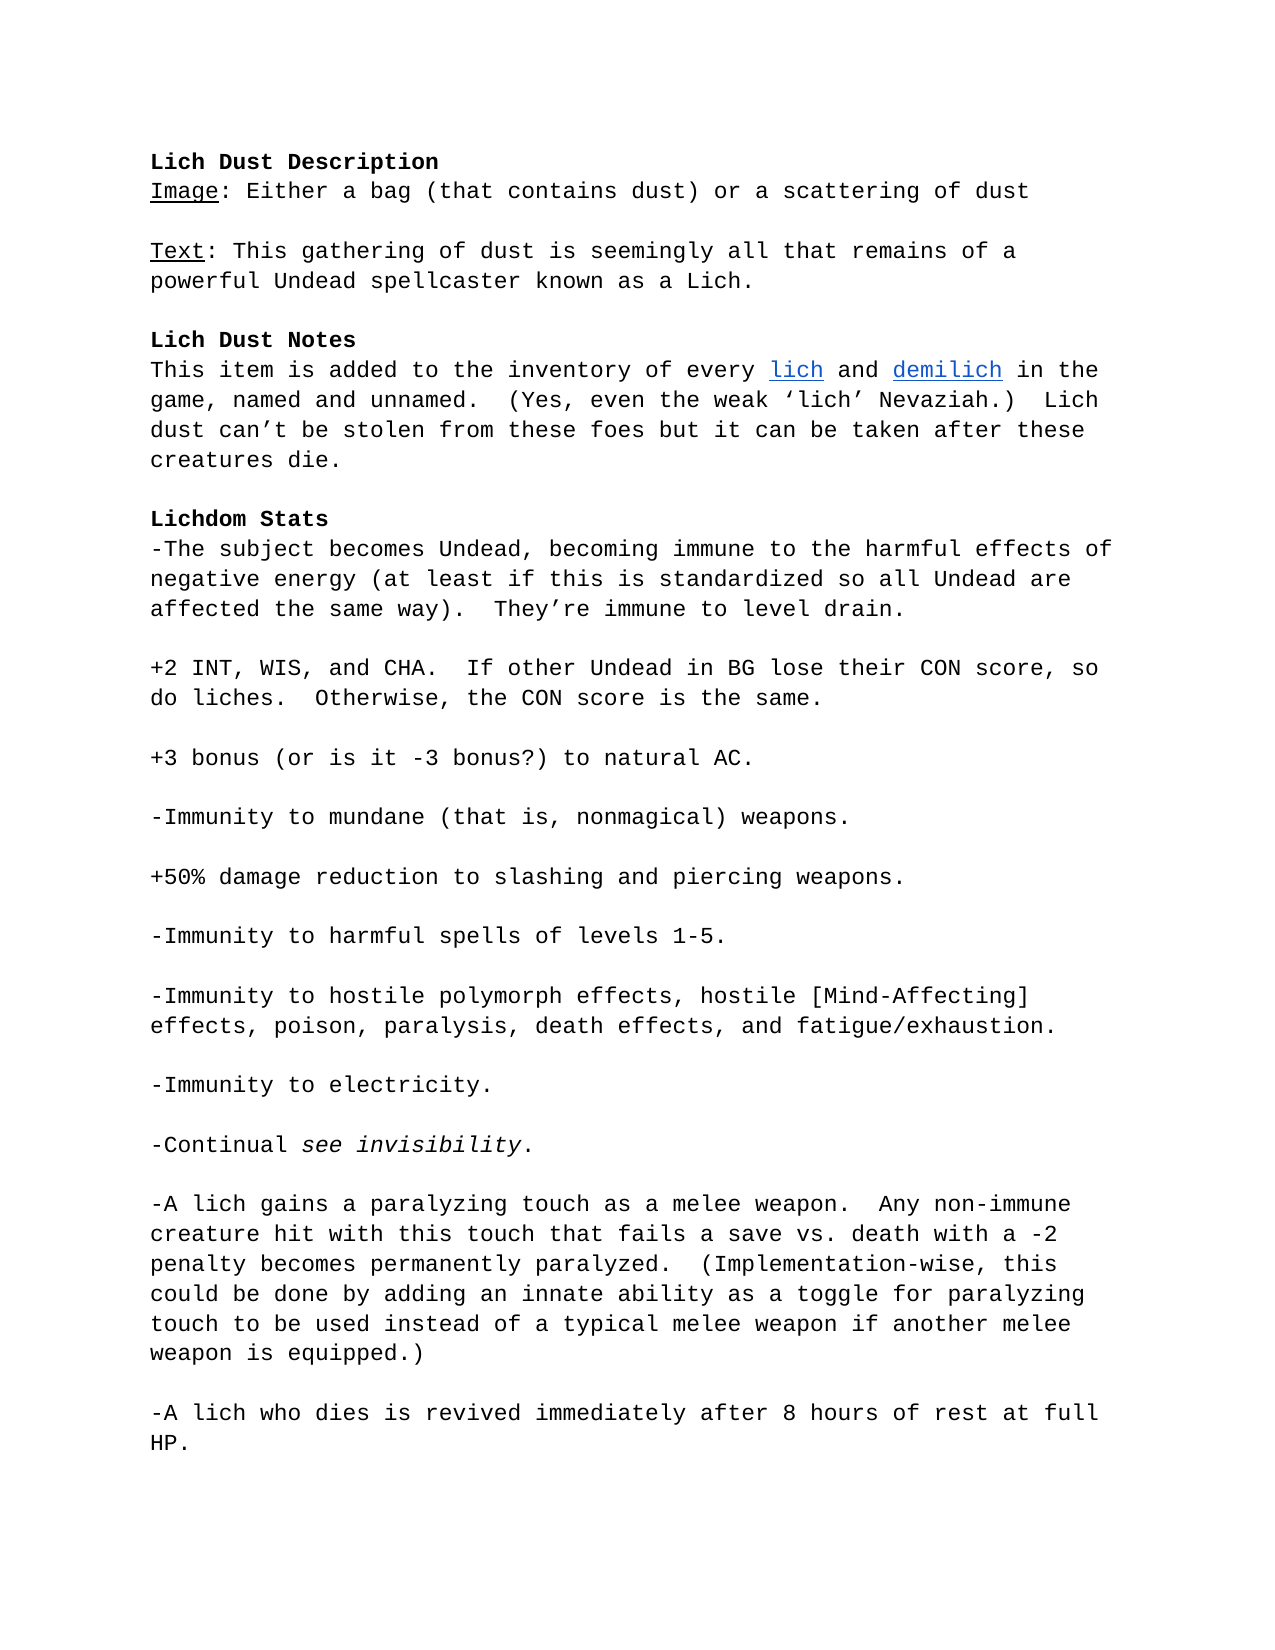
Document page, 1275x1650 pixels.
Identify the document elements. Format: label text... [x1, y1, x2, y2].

text This item is added to the inventory of every lich and demilich in the game, named and unnamed. (Yes, even the weak ‘lich’ Nevaziah.) Lich dust can’t be stolen from these foes but it can be taken after these creatures die. [150, 358, 1125, 474]
text Image: Either a bag (that contains dust) or a scattering of dust [150, 180, 1125, 206]
text -Immunity to harmful spells of levels 1-5. [150, 895, 1125, 951]
text -Immunity to electricity. [150, 1044, 1125, 1099]
text -Continual see invisibility. [150, 1103, 1125, 1159]
text -A lich gains a paralyzing touch as a melee weapon. Any non-immune creature hit with this touch that fails a save vs. death with a -2 penalty becomes permanently paralyzed. (Implementation-wise, this could be done by adding an innate ability as a toggle for paralyzing touch to be used instead of a typical melee weapon if another melee weapon is equipped.) [150, 1163, 1125, 1368]
text -Immunity to mundane (that is, nonmagical) weapons. [150, 805, 1125, 831]
text +2 INT, WIS, and CHA. If other Undead in BG lose their CON score, so do liches. Otherwise, the CON score is the same. [150, 627, 1125, 712]
text Lichdom Stats -The subject becomes Undead, becoming immune to the harmful effects of negative energy (at least if this is standardized so all Undead are affected the same way). They’re immune to level drain. [150, 507, 1125, 623]
text Lich Dust Description [150, 150, 1125, 176]
text Lich Dust Notes [150, 329, 1125, 355]
text -A lich who dies is revived immediately after 8 hours of rest at full HP. [150, 1401, 1125, 1457]
text -Immunity to hostile polymorph effects, hostile [Mind-Affecting] effects, poison, paralysis, death effects, and fatigue/exhaustion. [150, 954, 1125, 1040]
text +3 bonus (or is it -3 bonus?) to natural AC. [150, 746, 1125, 772]
text Text: This gathering of dust is seemingly all that remains of a powerful Undead spellcaster known as a Lich. [150, 239, 1125, 295]
text +50% damage reduction to slashing and piercing weapons. [150, 865, 1125, 891]
